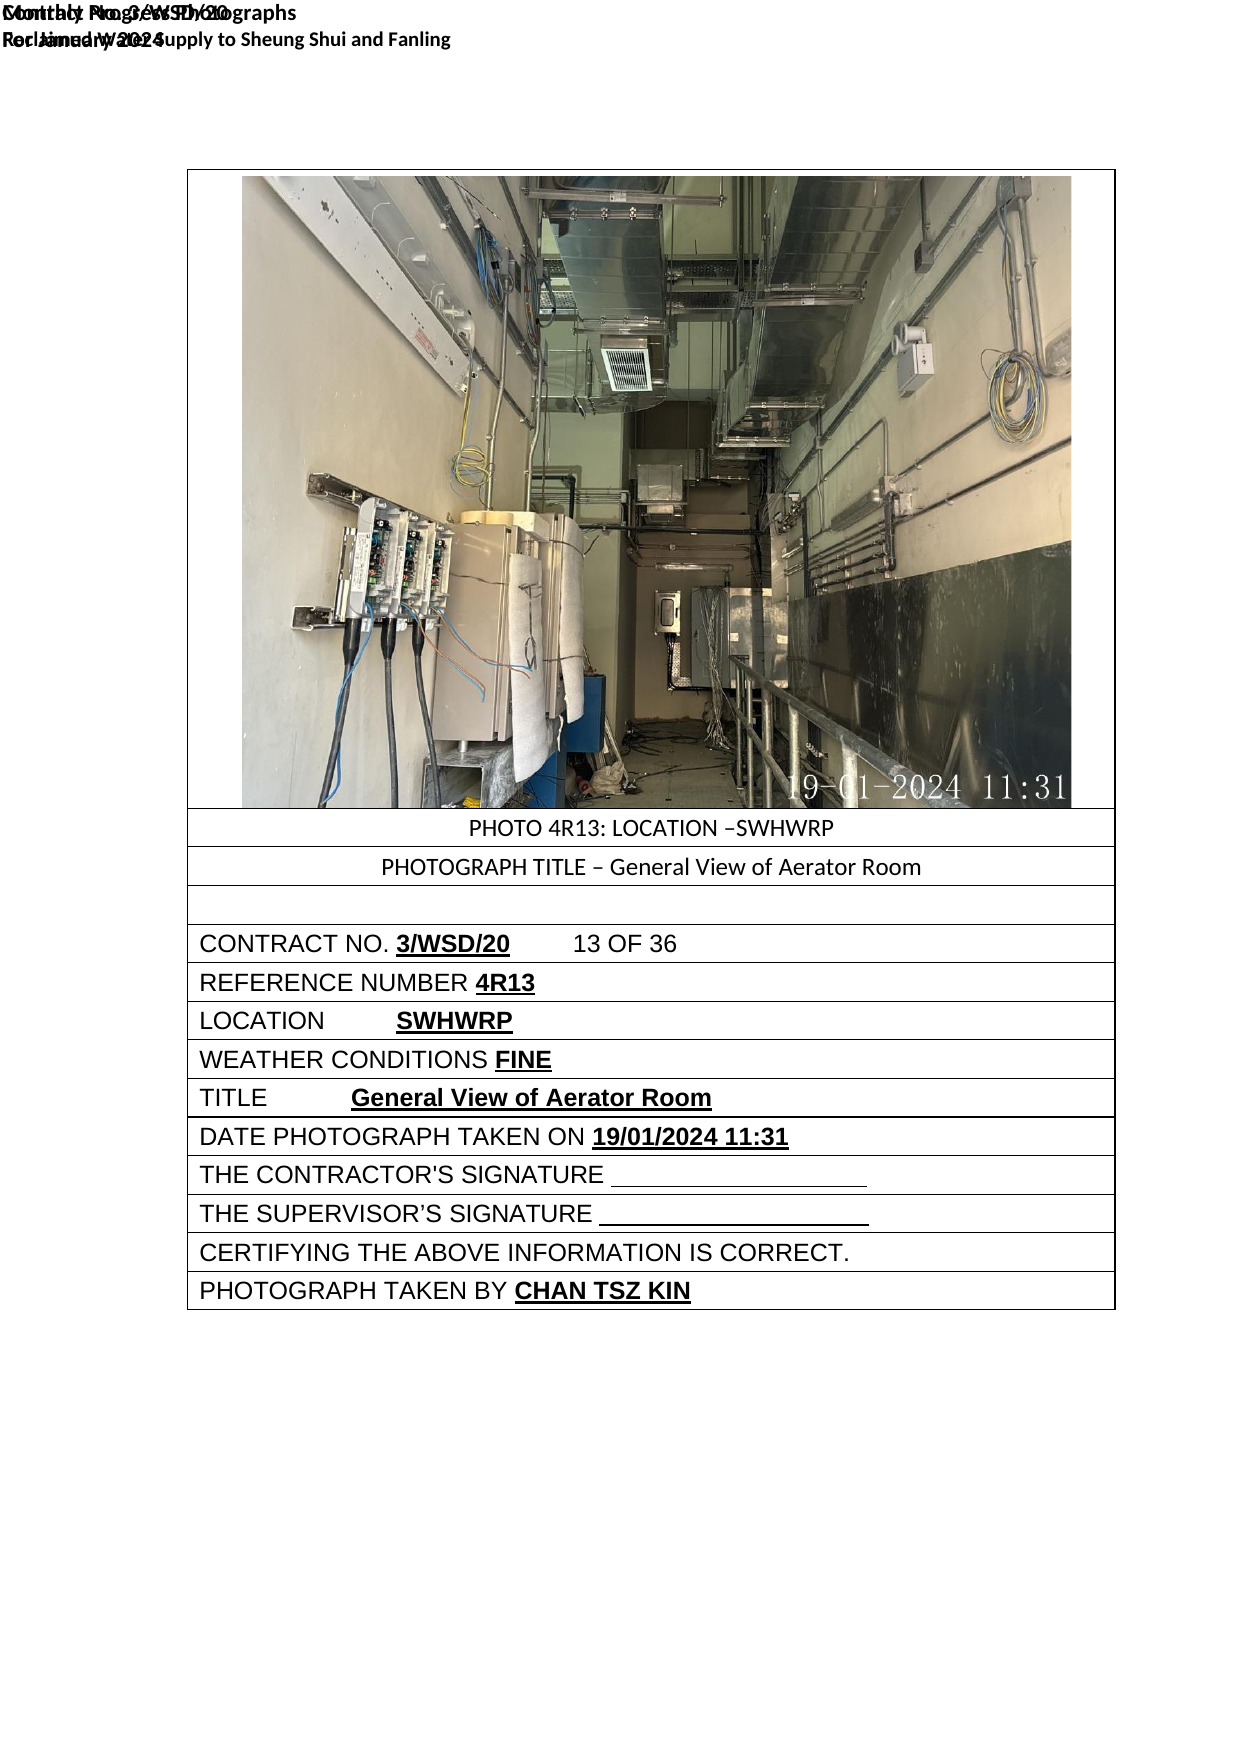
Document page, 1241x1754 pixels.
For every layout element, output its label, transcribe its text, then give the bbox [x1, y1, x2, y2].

table_cell PHOTOGRAPH TAKEN BY CHAN TSZ KIN [188, 1272, 1114, 1309]
table_cell [188, 886, 1114, 923]
table_cell WEATHER CONDITIONS FINE [188, 1040, 1114, 1078]
table_cell PHOTO 4R13: LOCATION –SWHWRP [188, 809, 1114, 846]
table_cell DATE PHOTOGRAPH TAKEN ON 19/01/2024 11:31 [188, 1118, 1114, 1155]
picture [242, 176, 1072, 808]
table_cell THE CONTRACTOR'S SIGNATURE [188, 1156, 1114, 1193]
table_cell CERTIFYING THE ABOVE INFORMATION IS CORRECT. [188, 1233, 1114, 1271]
table_cell REFERENCE NUMBER 4R13 [188, 963, 1114, 1001]
table_cell THE SUPERVISOR’S SIGNATURE [188, 1195, 1114, 1232]
table_cell CONTRACT NO. 3/WSD/20 13 OF 36 [188, 925, 1114, 962]
table_cell PHOTOGRAPH TITLE – General View of Aerator Room [188, 847, 1114, 885]
table_cell LOCATION SWHWRP [188, 1002, 1114, 1039]
table_header [188, 170, 1114, 808]
table_cell TITLE General View of Aerator Room [188, 1079, 1114, 1116]
